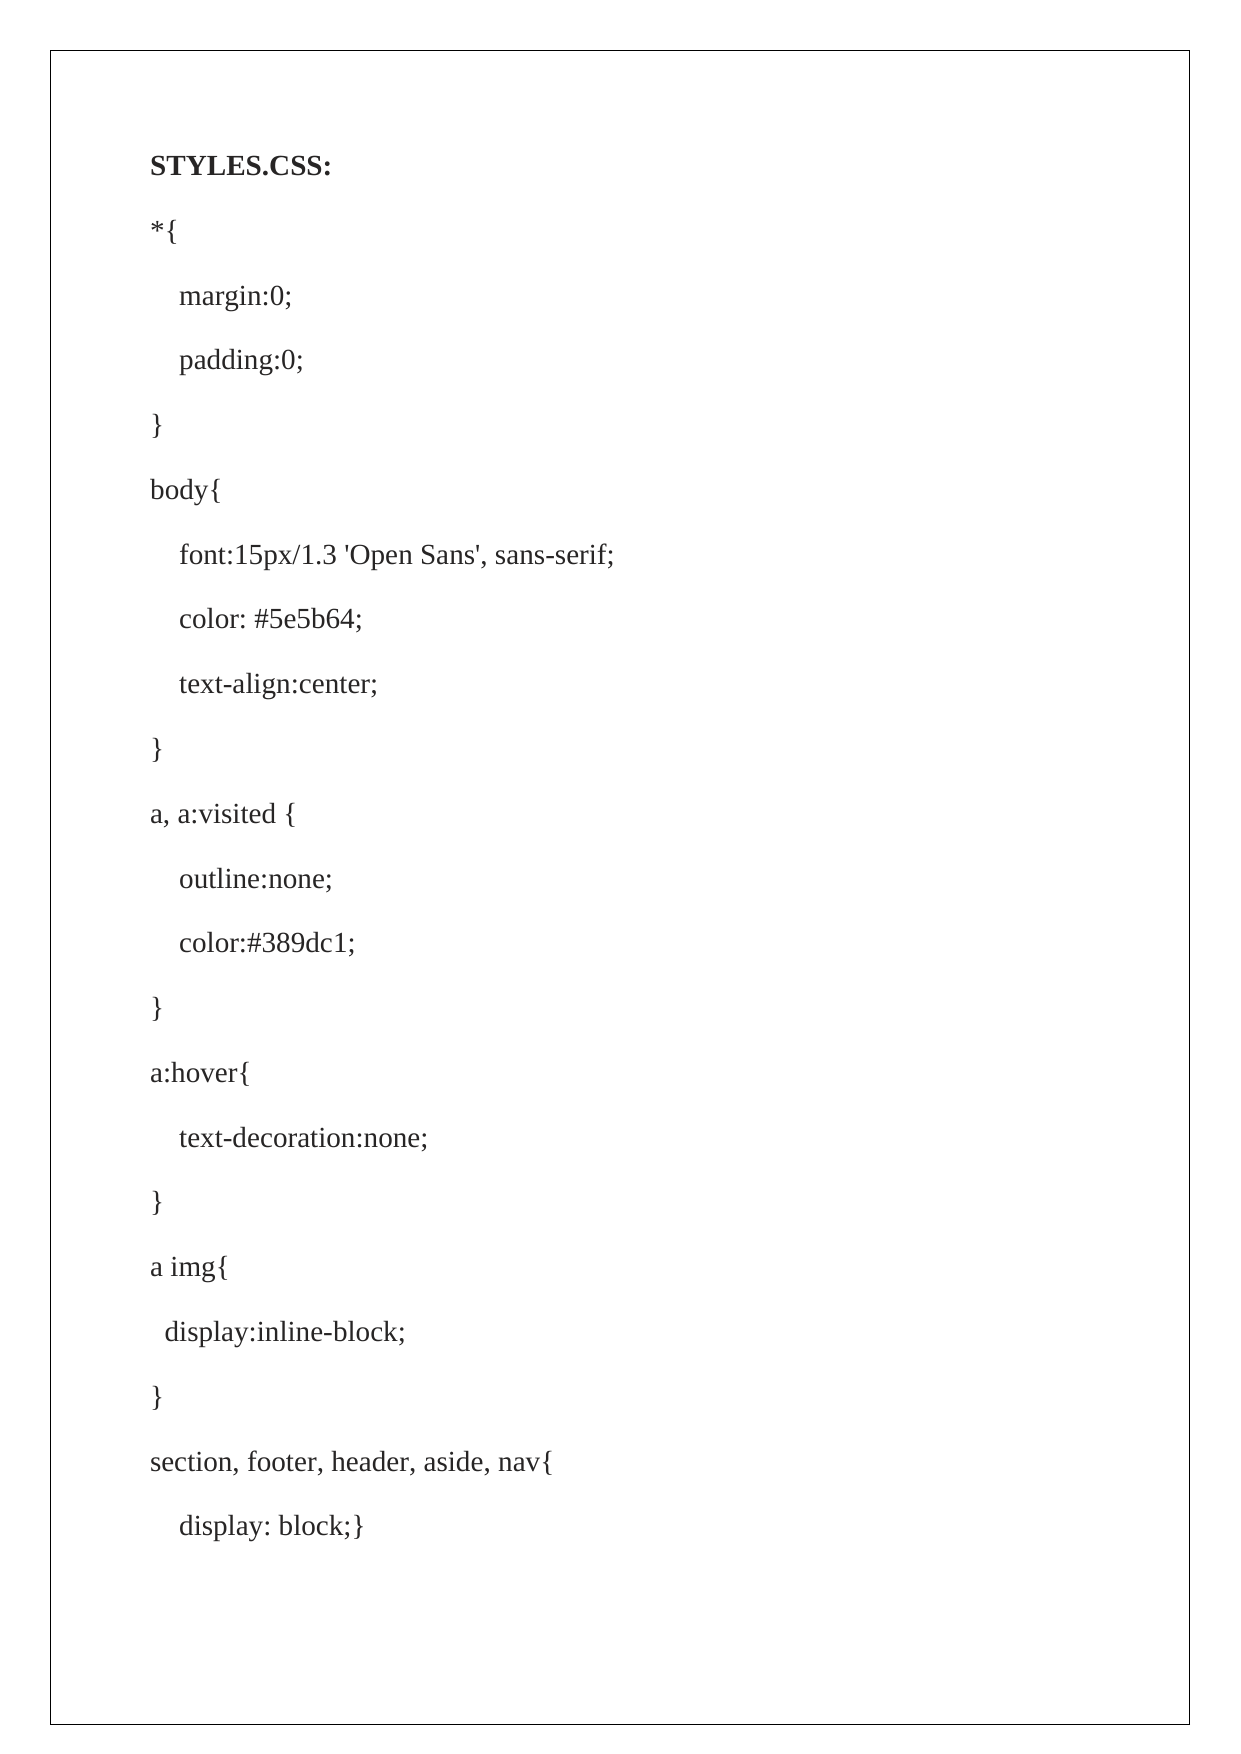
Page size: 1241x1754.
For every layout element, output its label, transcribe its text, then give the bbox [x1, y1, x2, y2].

text } [150, 1379, 1161, 1413]
text color:#389dc1; [179, 926, 1161, 959]
text display:inline-block; [164, 1314, 1161, 1348]
text text-decoration:none; [179, 1120, 1161, 1153]
text margin:0; padding:0; [179, 278, 305, 376]
text } [150, 1184, 1161, 1218]
text a img{ [150, 1249, 1161, 1283]
text *{ [150, 213, 1161, 246]
text font:15px/1.3 'Open Sans', sans-serif; color: #5e5b64; [179, 537, 616, 635]
text a, a:visited { outline:none; [150, 796, 334, 894]
text } [150, 731, 1161, 764]
text body{ [150, 472, 1161, 506]
text section, footer, header, aside, nav{ display: block;} [150, 1444, 556, 1542]
text } [150, 407, 1161, 441]
text } [150, 990, 1161, 1024]
text STYLES.CSS: [150, 148, 1161, 182]
text a:hover{ [150, 1055, 1161, 1088]
text text-align:center; [179, 666, 1161, 700]
